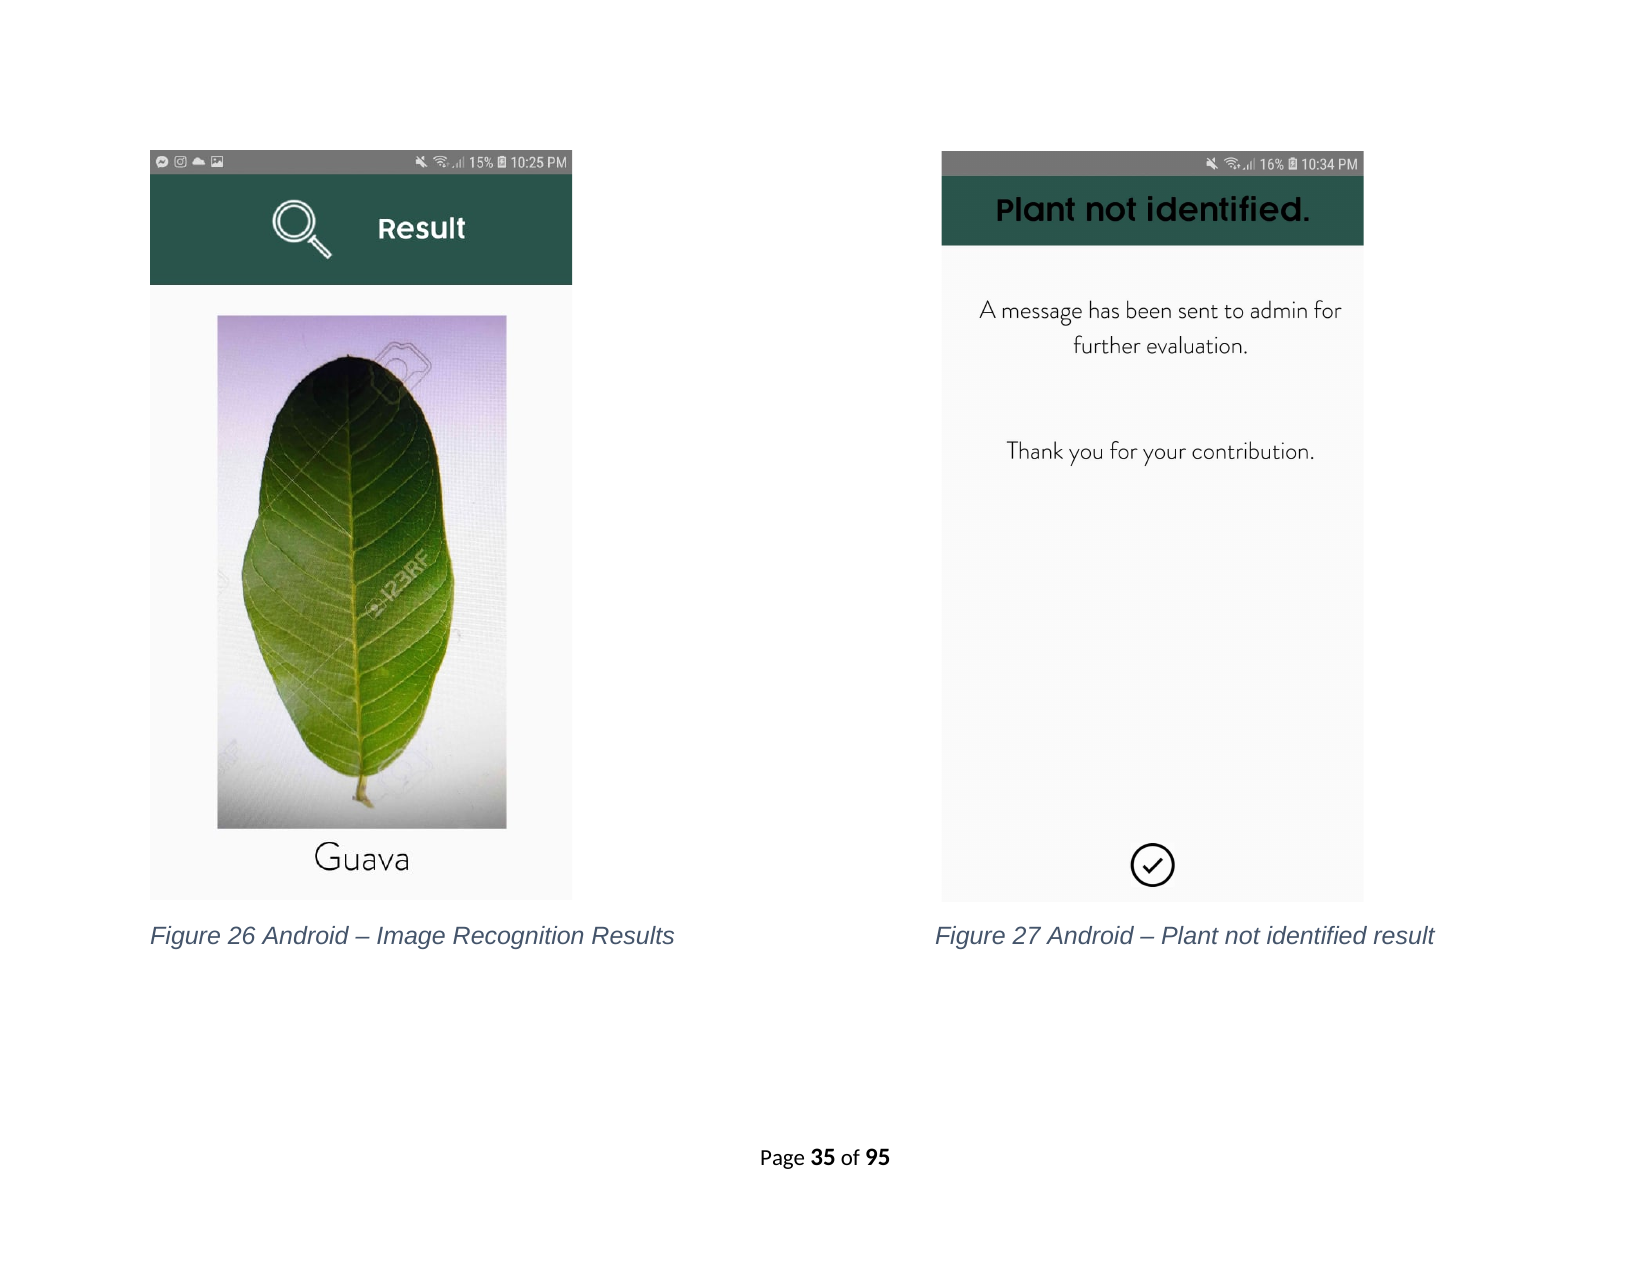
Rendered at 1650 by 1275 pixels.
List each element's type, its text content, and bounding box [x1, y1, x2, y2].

picture [150, 150, 573, 900]
picture [941, 151, 1364, 902]
text Figure 26 Android – Image Recognition Results Figure 27 Android – Plant not identified result [150, 921, 1500, 949]
